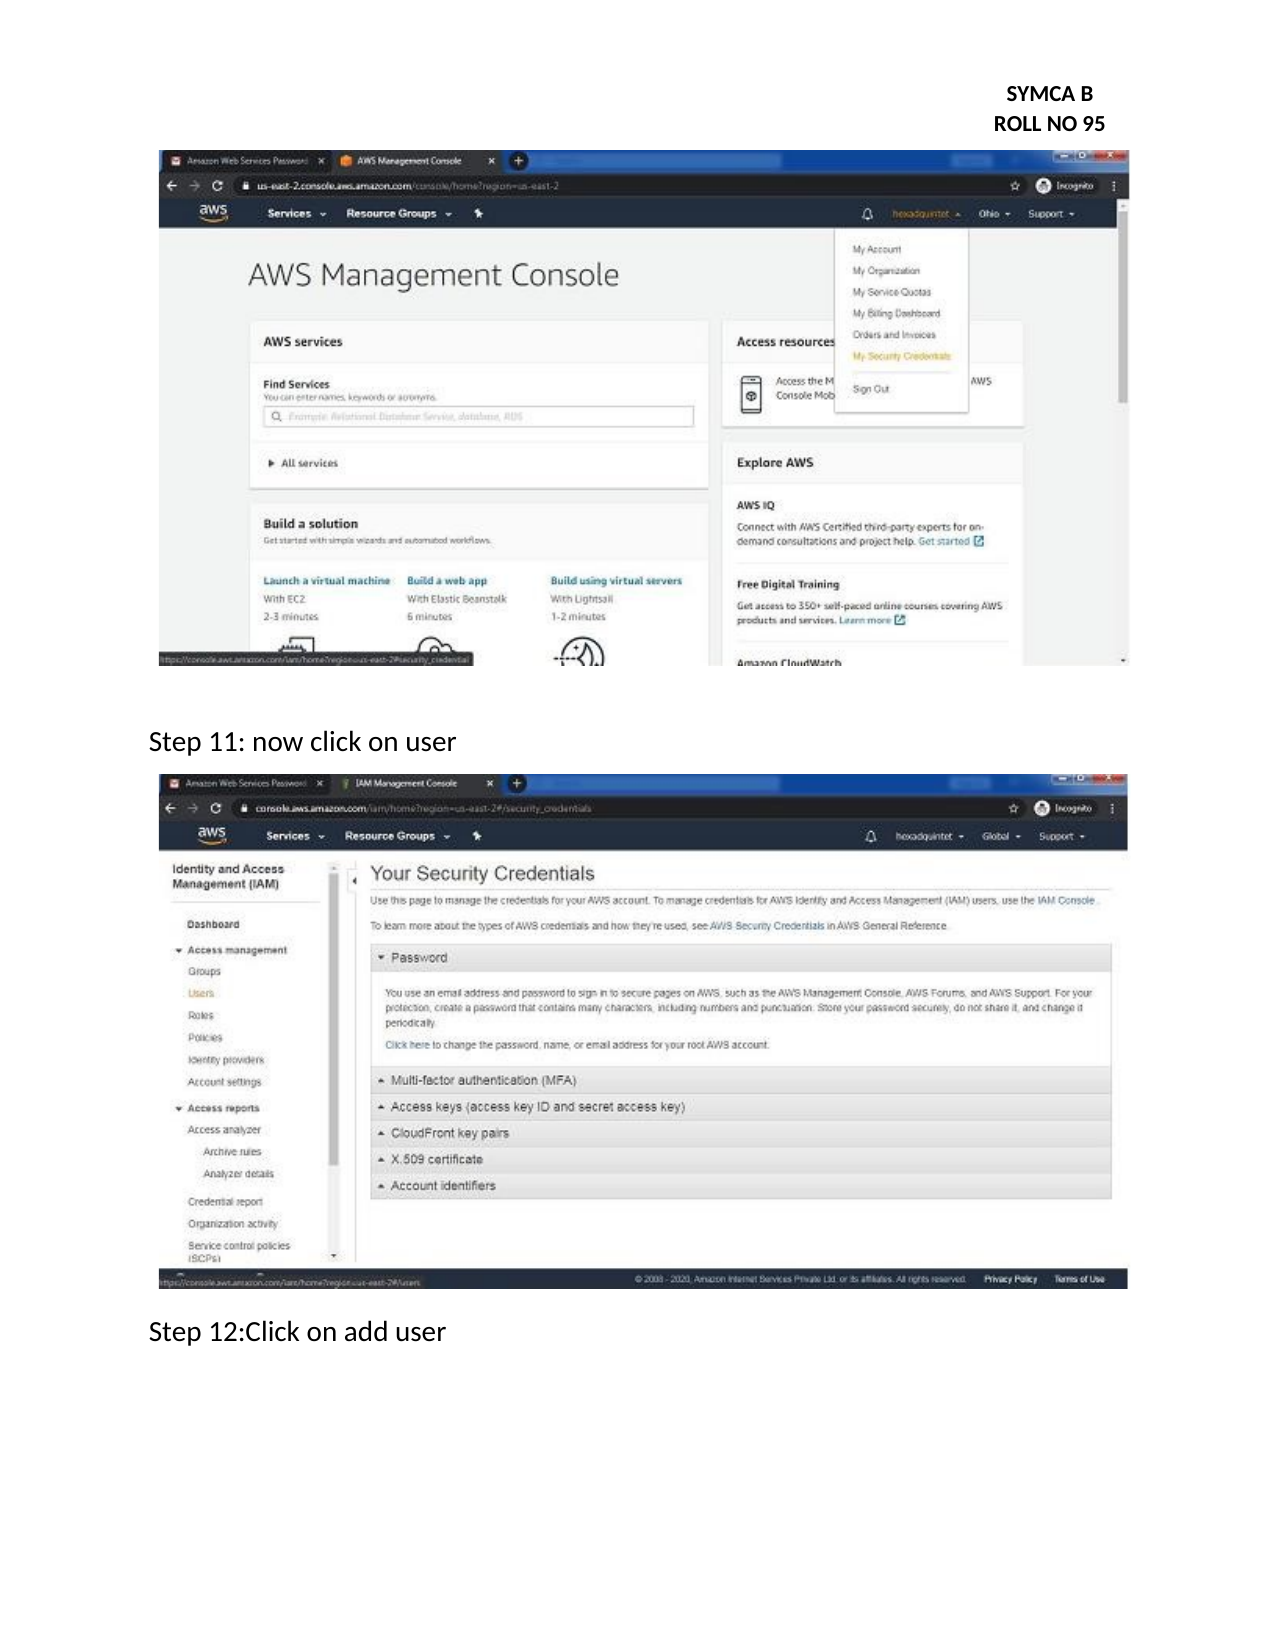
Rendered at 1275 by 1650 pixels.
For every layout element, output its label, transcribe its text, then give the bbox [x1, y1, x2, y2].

text Step 12:Click on add user [148, 1313, 1135, 1349]
picture [158, 774, 1131, 1289]
picture [158, 150, 1131, 666]
text Step 11: now click on user [148, 723, 1135, 759]
